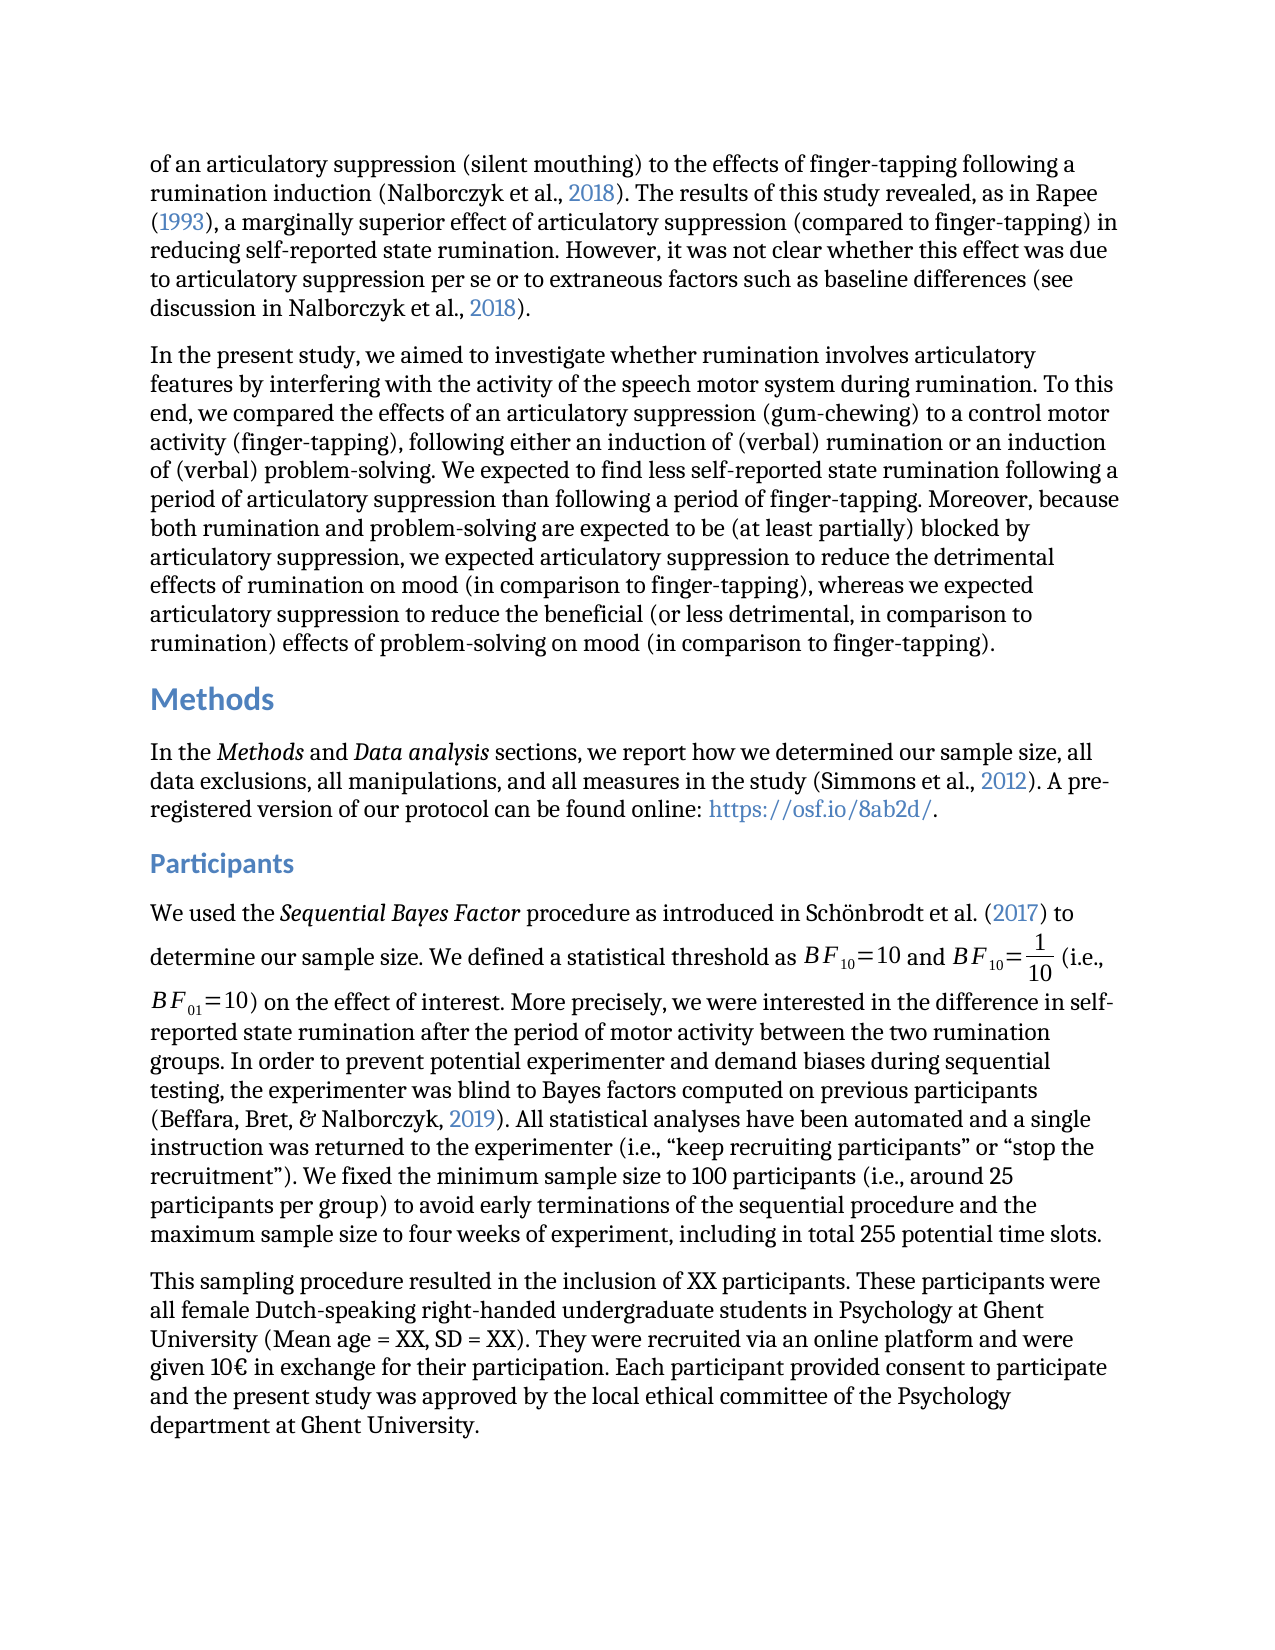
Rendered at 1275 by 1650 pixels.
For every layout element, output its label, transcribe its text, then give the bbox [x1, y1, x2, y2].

subtitle Participants [150, 845, 1125, 881]
text In the present study, we aimed to investigate whether rumination involves articulatory features by interfering with the activity of the speech motor system during rumination. To this end, we compared the effects of an articulatory suppression (gum-chewing) to a control motor activity (finger-tapping), following either an induction of (verbal) rumination or an induction of (verbal) problem-solving. We expected to find less self-reported state rumination following a period of articulatory suppression than following a period of finger-tapping. Moreover, because both rumination and problem-solving are expected to be (at least partially) blocked by articulatory suppression, we expected articulatory suppression to reduce the detrimental effects of rumination on mood (in comparison to finger-tapping), whereas we expected articulatory suppression to reduce the beneficial (or less detrimental, in comparison to rumination) effects of problem-solving on mood (in comparison to finger-tapping). [150, 341, 1125, 657]
text In the Methods and Data analysis sections, we report how we determined our sample size, all data exclusions, all manipulations, and all measures in the study (Simmons et al., 2012). A pre-registered version of our protocol can be found online: https://osf.io/8ab2d/. [150, 738, 1125, 824]
text We used the Sequential Bayes Factor procedure as introduced in Schönbrodt et al. (2017) to determine our sample size. We defined a statistical threshold as and (i.e., ) on the effect of interest. More precisely, we were interested in the difference in self-reported state rumination after the period of motor activity between the two rumination groups. In order to prevent potential experimenter and demand biases during sequential testing, the experimenter was blind to Bayes factors computed on previous participants (Beffara, Bret, & Nalborczyk, 2019). All statistical analyses have been automated and a single instruction was returned to the experimenter (i.e., “keep recruiting participants” or “stop the recruitment”). We fixed the minimum sample size to 100 participants (i.e., around 25 participants per group) to avoid early terminations of the sequential procedure and the maximum sample size to four weeks of experiment, including in total 255 potential time slots. [150, 899, 1125, 1248]
text This sampling procedure resulted in the inclusion of XX participants. These participants were all female Dutch-speaking right-handed undergraduate students in Psychology at Ghent University (Mean age = XX, SD = XX). They were recruited via an online platform and were given 10€ in exchange for their participation. Each participant provided consent to participate and the present study was approved by the local ethical committee of the Psychology department at Ghent University. [150, 1267, 1125, 1439]
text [150, 150, 1125, 322]
subtitle Methods [150, 678, 1125, 719]
